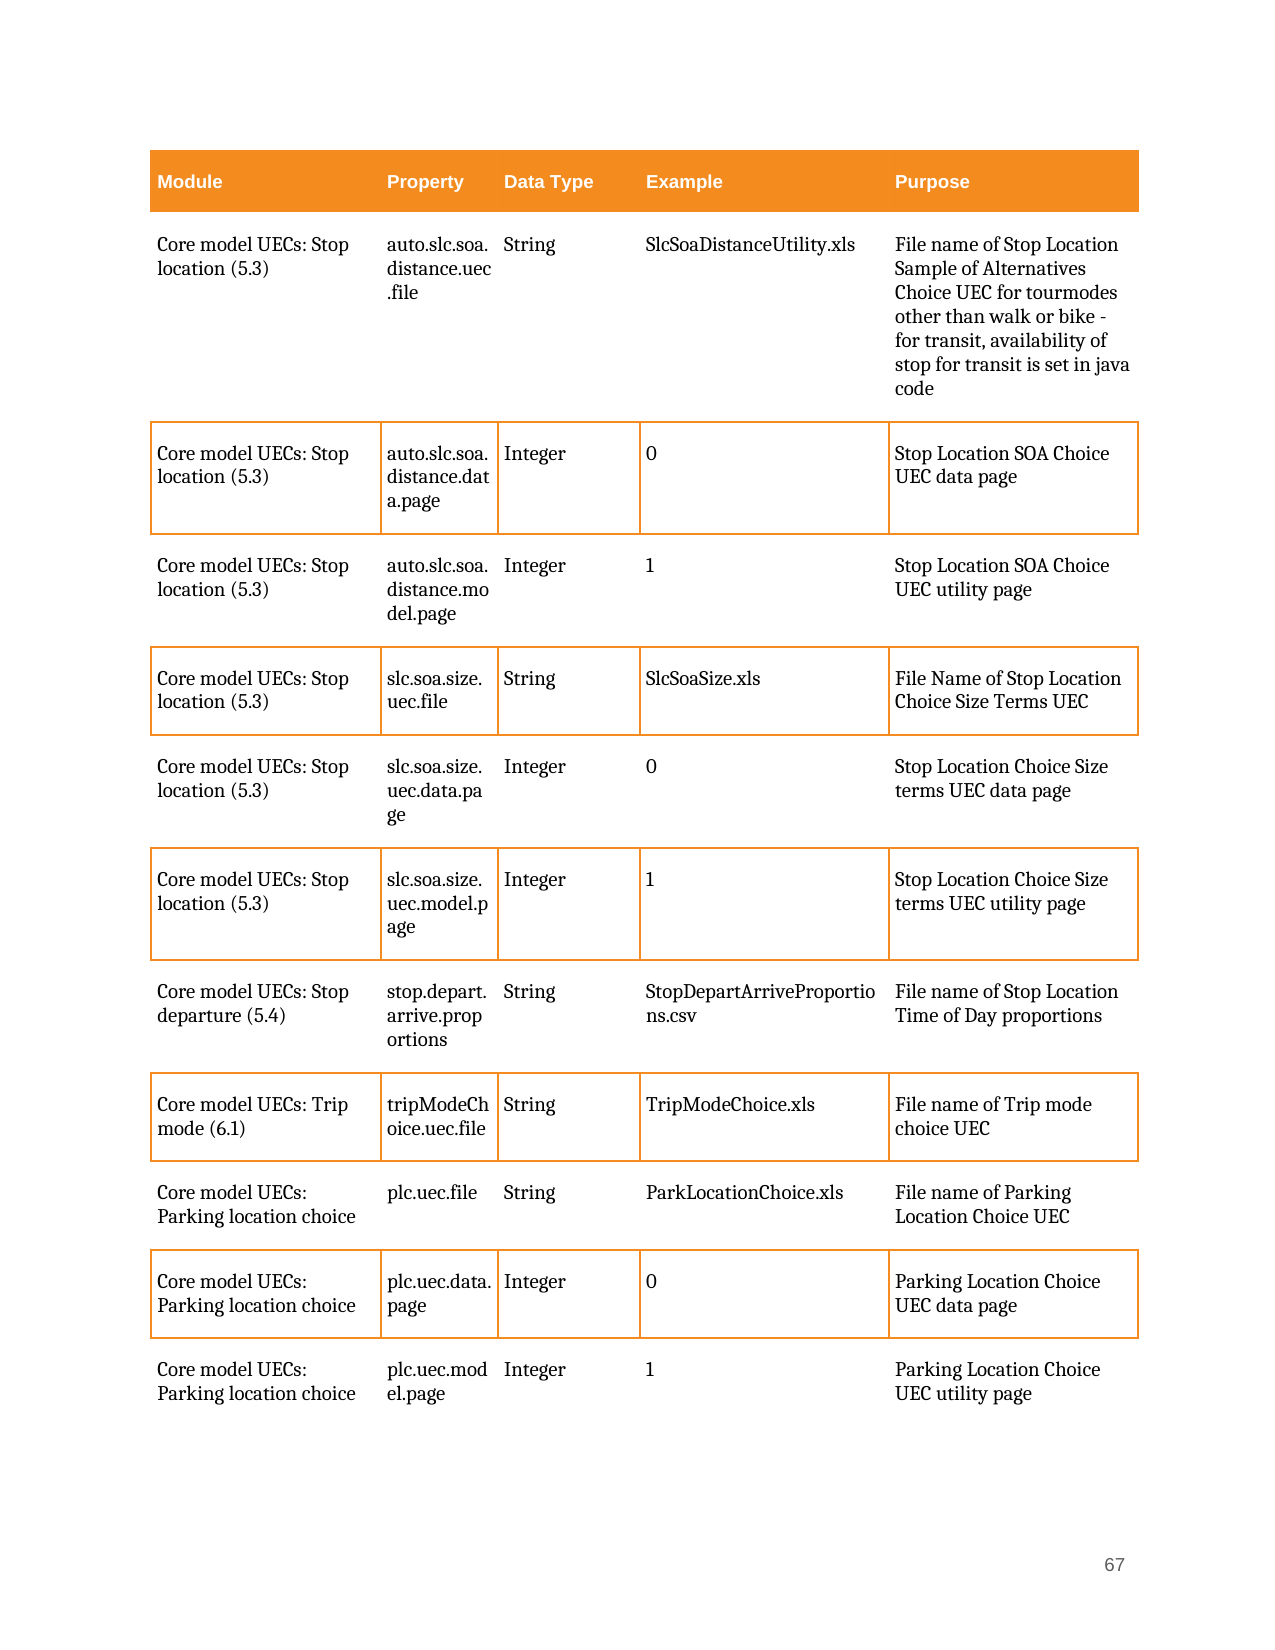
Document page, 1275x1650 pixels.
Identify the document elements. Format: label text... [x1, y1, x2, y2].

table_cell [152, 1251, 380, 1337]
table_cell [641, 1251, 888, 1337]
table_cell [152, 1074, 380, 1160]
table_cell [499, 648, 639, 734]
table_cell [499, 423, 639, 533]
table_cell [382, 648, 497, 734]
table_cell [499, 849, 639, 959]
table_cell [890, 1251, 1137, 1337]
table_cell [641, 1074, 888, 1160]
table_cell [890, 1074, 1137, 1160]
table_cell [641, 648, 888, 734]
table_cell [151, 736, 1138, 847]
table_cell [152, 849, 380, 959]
table_header Property [382, 152, 497, 212]
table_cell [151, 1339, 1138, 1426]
table_header Data Type [499, 152, 639, 212]
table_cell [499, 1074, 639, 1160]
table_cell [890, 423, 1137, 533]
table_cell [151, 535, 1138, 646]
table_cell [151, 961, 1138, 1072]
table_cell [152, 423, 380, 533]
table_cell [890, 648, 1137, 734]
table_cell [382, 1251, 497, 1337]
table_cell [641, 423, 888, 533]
table_header Example [641, 152, 888, 212]
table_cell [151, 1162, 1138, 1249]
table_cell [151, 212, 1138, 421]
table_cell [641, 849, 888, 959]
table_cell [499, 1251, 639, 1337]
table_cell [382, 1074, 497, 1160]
table_header Purpose [890, 152, 1137, 212]
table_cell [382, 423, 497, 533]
table_header Module [152, 152, 380, 212]
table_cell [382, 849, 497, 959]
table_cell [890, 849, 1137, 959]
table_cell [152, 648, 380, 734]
